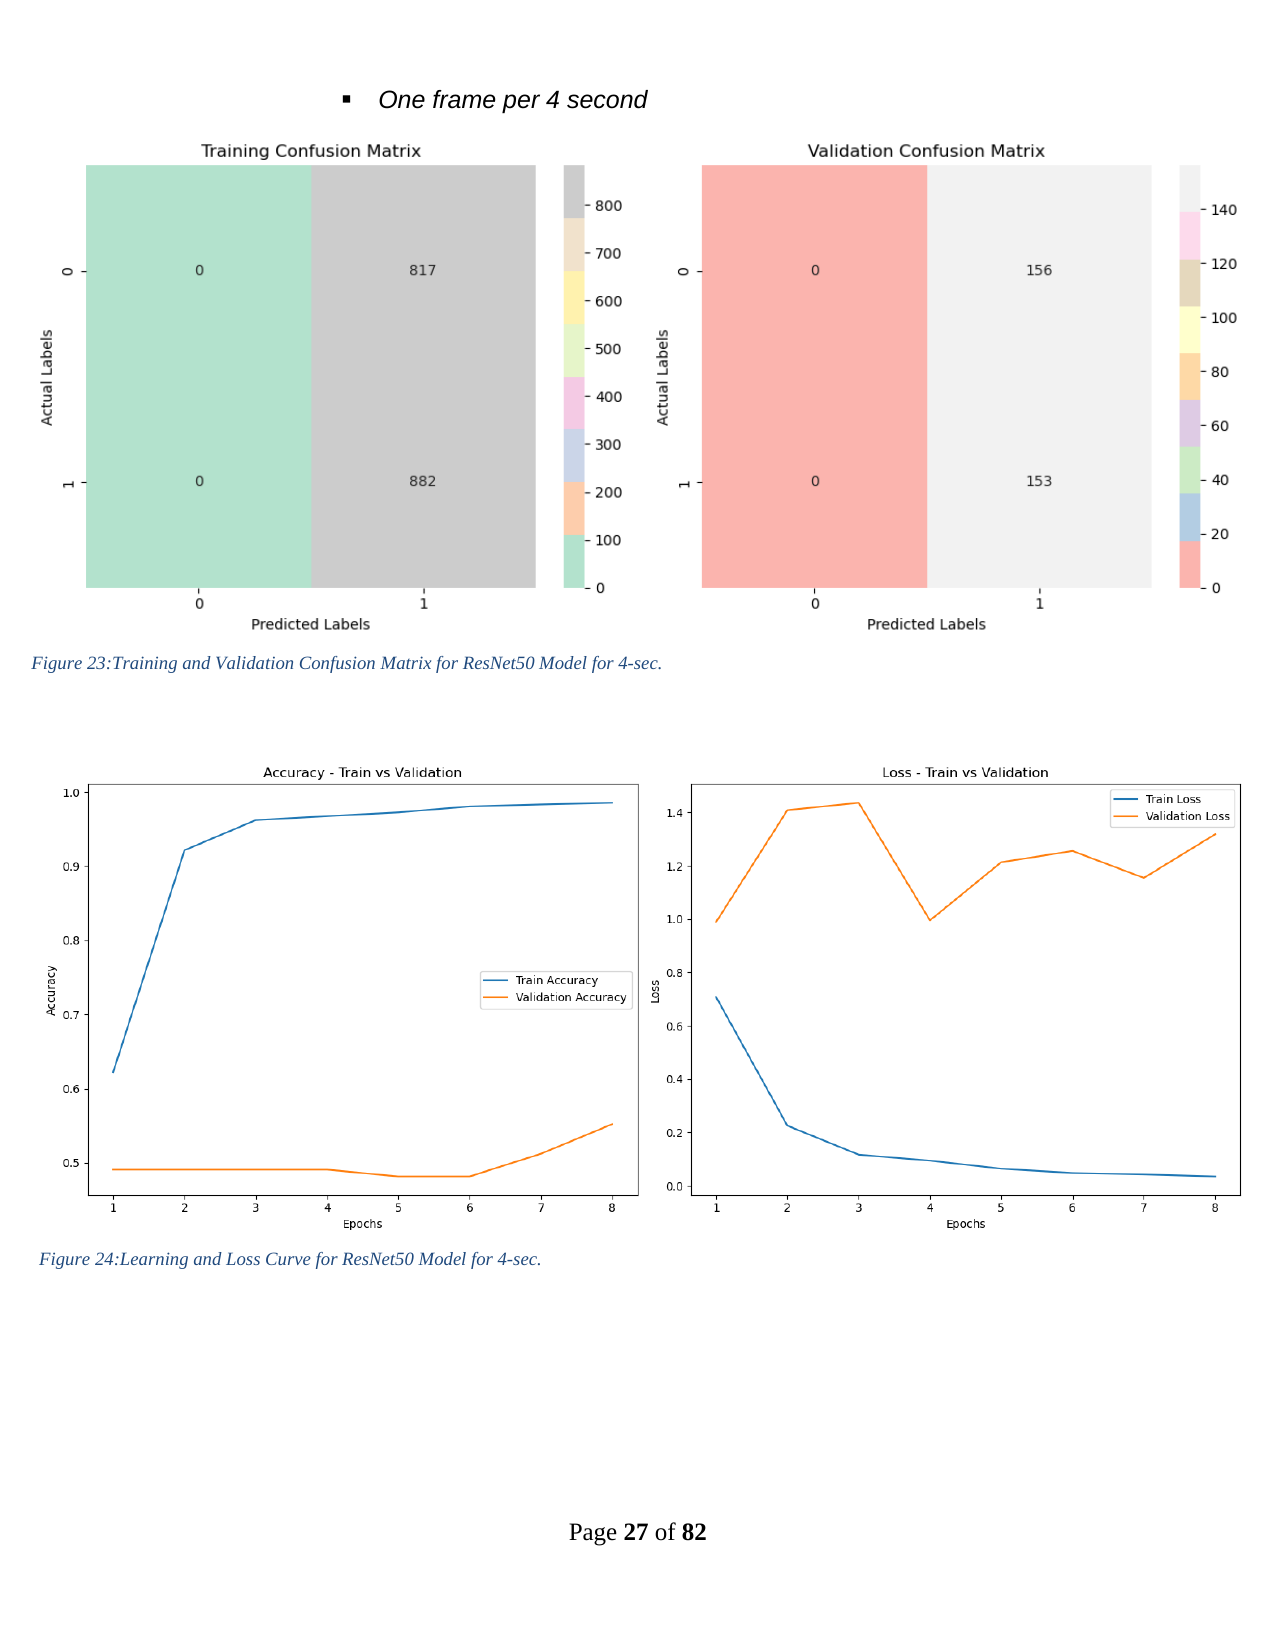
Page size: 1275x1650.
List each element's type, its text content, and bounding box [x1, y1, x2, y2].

picture [38, 759, 1247, 1238]
list One frame per 4 second [341, 85, 1169, 114]
picture [31, 134, 1249, 643]
